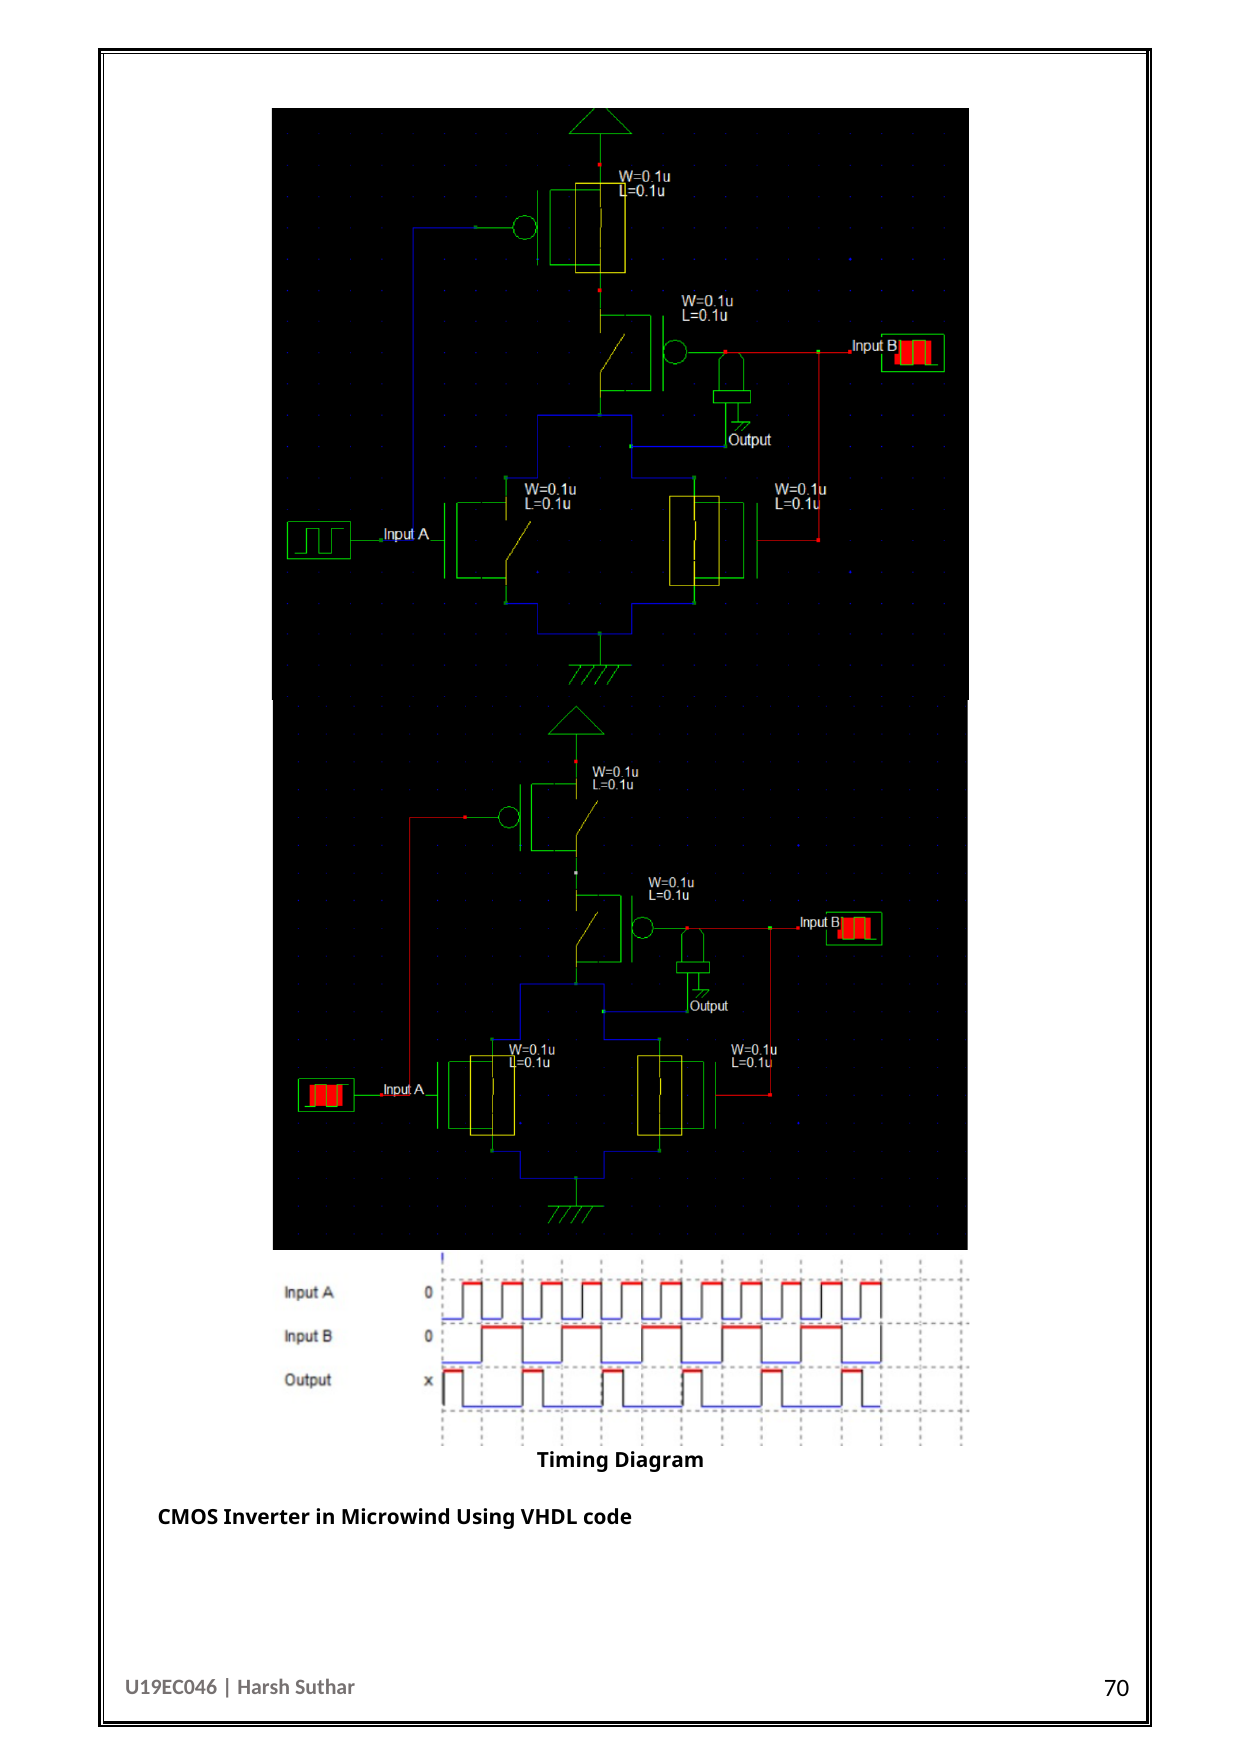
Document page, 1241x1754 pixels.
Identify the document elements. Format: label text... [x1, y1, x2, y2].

text Timing Diagram [146, 1446, 1083, 1474]
picture [271, 108, 970, 1446]
text CMOS Inverter in Microwind Using VHDL code [146, 1502, 1083, 1531]
